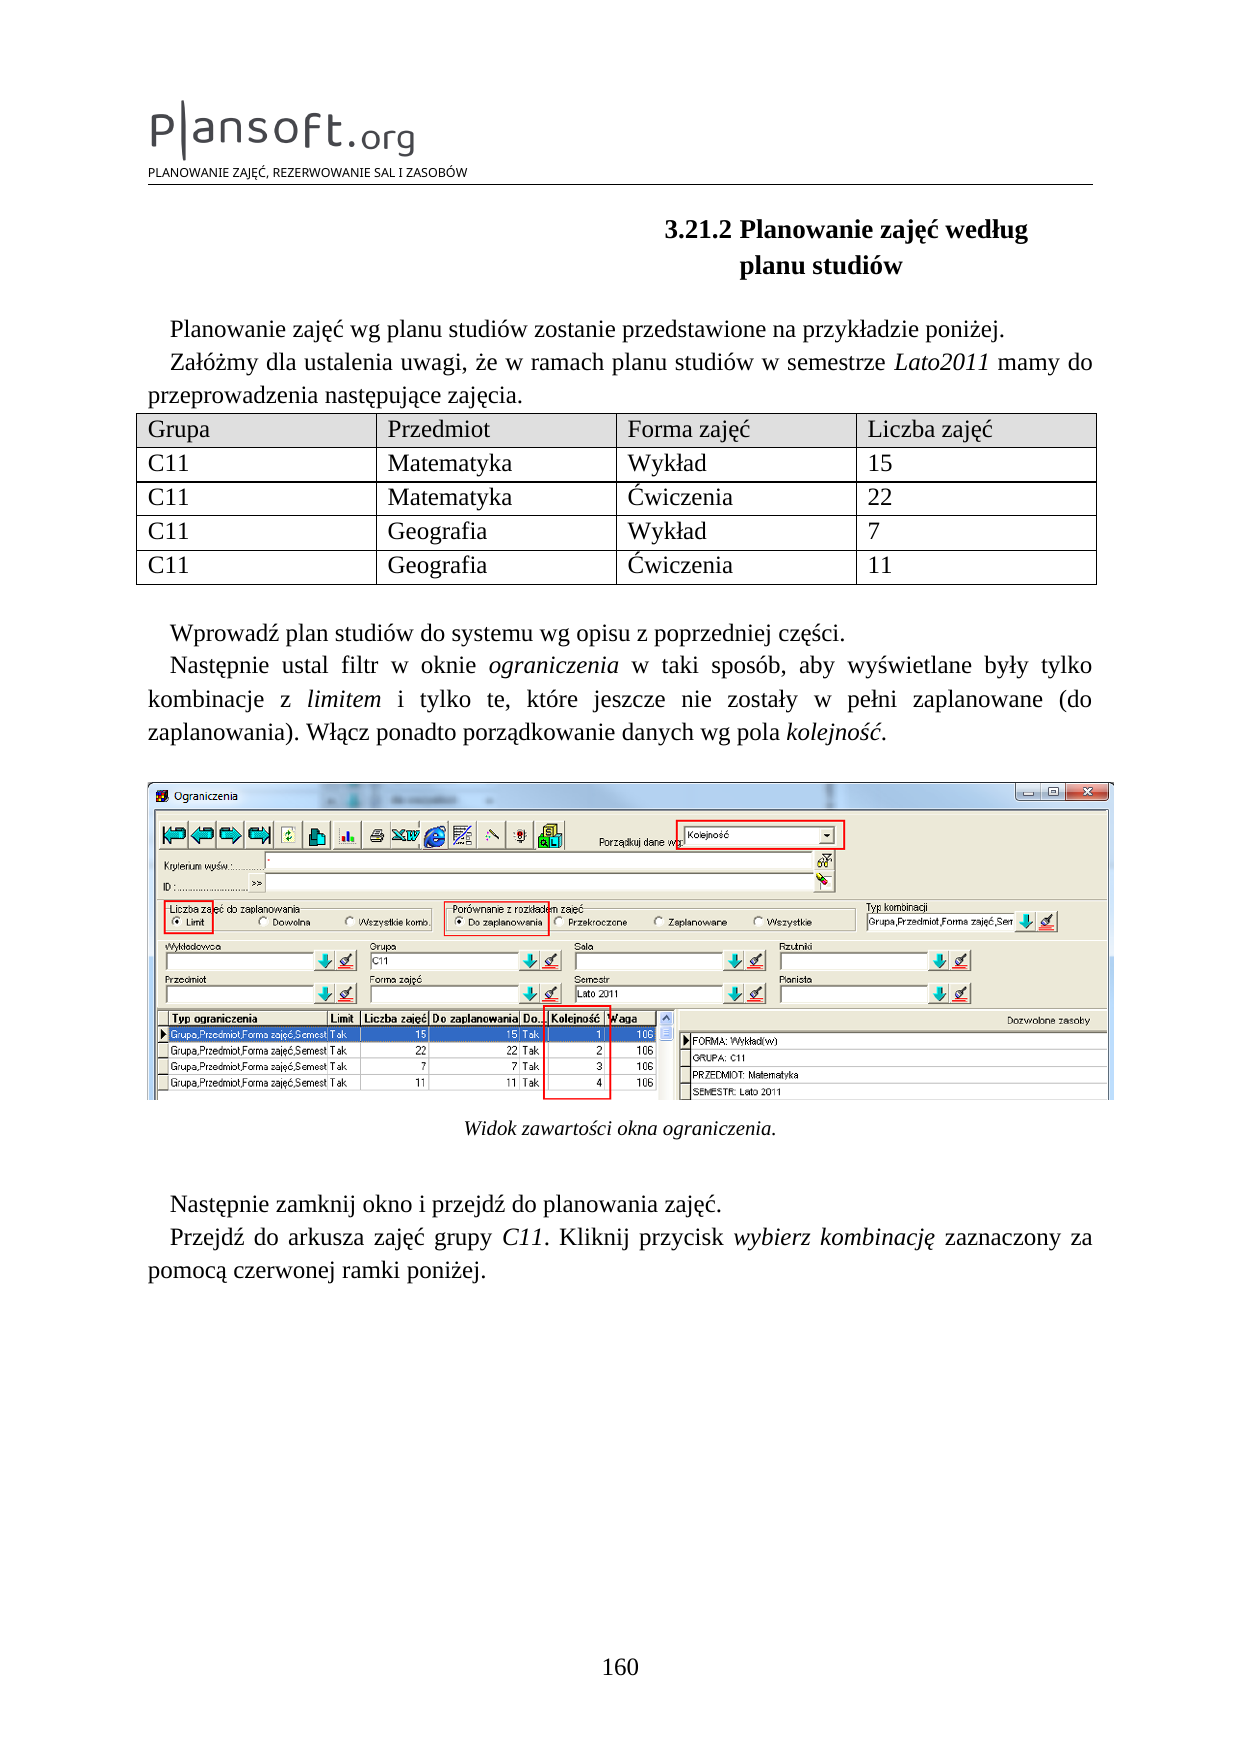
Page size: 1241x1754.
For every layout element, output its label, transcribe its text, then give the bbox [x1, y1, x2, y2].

subtitle Planowanie zajęć według planu studiów [664, 213, 1093, 280]
text Widok zawartości okna ograniczenia. [148, 1116, 1093, 1140]
table_cell Ćwiczenia [617, 551, 856, 583]
table_header Liczba zajęć [857, 414, 1096, 447]
text Przejdź do arkusza zajęć grupy C11. Kliknij przycisk wybierz kombinację zaznaczony za pomocą czerwonej ramki poniżej. [148, 1222, 1093, 1284]
table_cell 22 [857, 483, 1096, 515]
table_cell Wykład [617, 516, 856, 549]
table_cell Wykład [617, 448, 856, 481]
table_cell Ćwiczenia [617, 483, 856, 515]
text Następnie ustal filtr w oknie ograniczenia w taki sposób, aby wyświetlane były tylko kombinacje z limitem i tylko te, które jeszcze nie zostały w pełni zaplanowane (do zaplanowania). Włącz ponadto porządkowanie danych wg pola kolejność. [148, 651, 1093, 745]
table_cell Geografia [377, 551, 616, 583]
table_cell Matematyka [377, 448, 616, 481]
picture [147, 782, 1114, 1100]
table_cell 7 [857, 516, 1096, 549]
picture [147, 73, 418, 165]
table_cell Geografia [377, 516, 616, 549]
table_cell C11 [137, 483, 376, 515]
table_header Forma zajęć [617, 414, 856, 447]
text Wprowadź plan studiów do systemu wg opisu z poprzedniej części. [148, 618, 1093, 646]
text Planowanie zajęć wg planu studiów zostanie przedstawione na przykładzie poniżej. [148, 314, 1093, 343]
table_header Grupa [137, 414, 376, 447]
table_cell Matematyka [377, 483, 616, 515]
text Następnie zamknij okno i przejdź do planowania zajęć. [148, 1189, 1093, 1218]
table_cell C11 [137, 516, 376, 549]
table_cell C11 [137, 551, 376, 583]
table_cell 11 [857, 551, 1096, 583]
table_cell C11 [137, 448, 376, 481]
table_cell 15 [857, 448, 1096, 481]
text Załóżmy dla ustalenia uwagi, że w ramach planu studiów w semestrze Lato2011 mamy do przeprowadzenia następujące zajęcia. [148, 347, 1093, 409]
table_header Przedmiot [377, 414, 616, 447]
